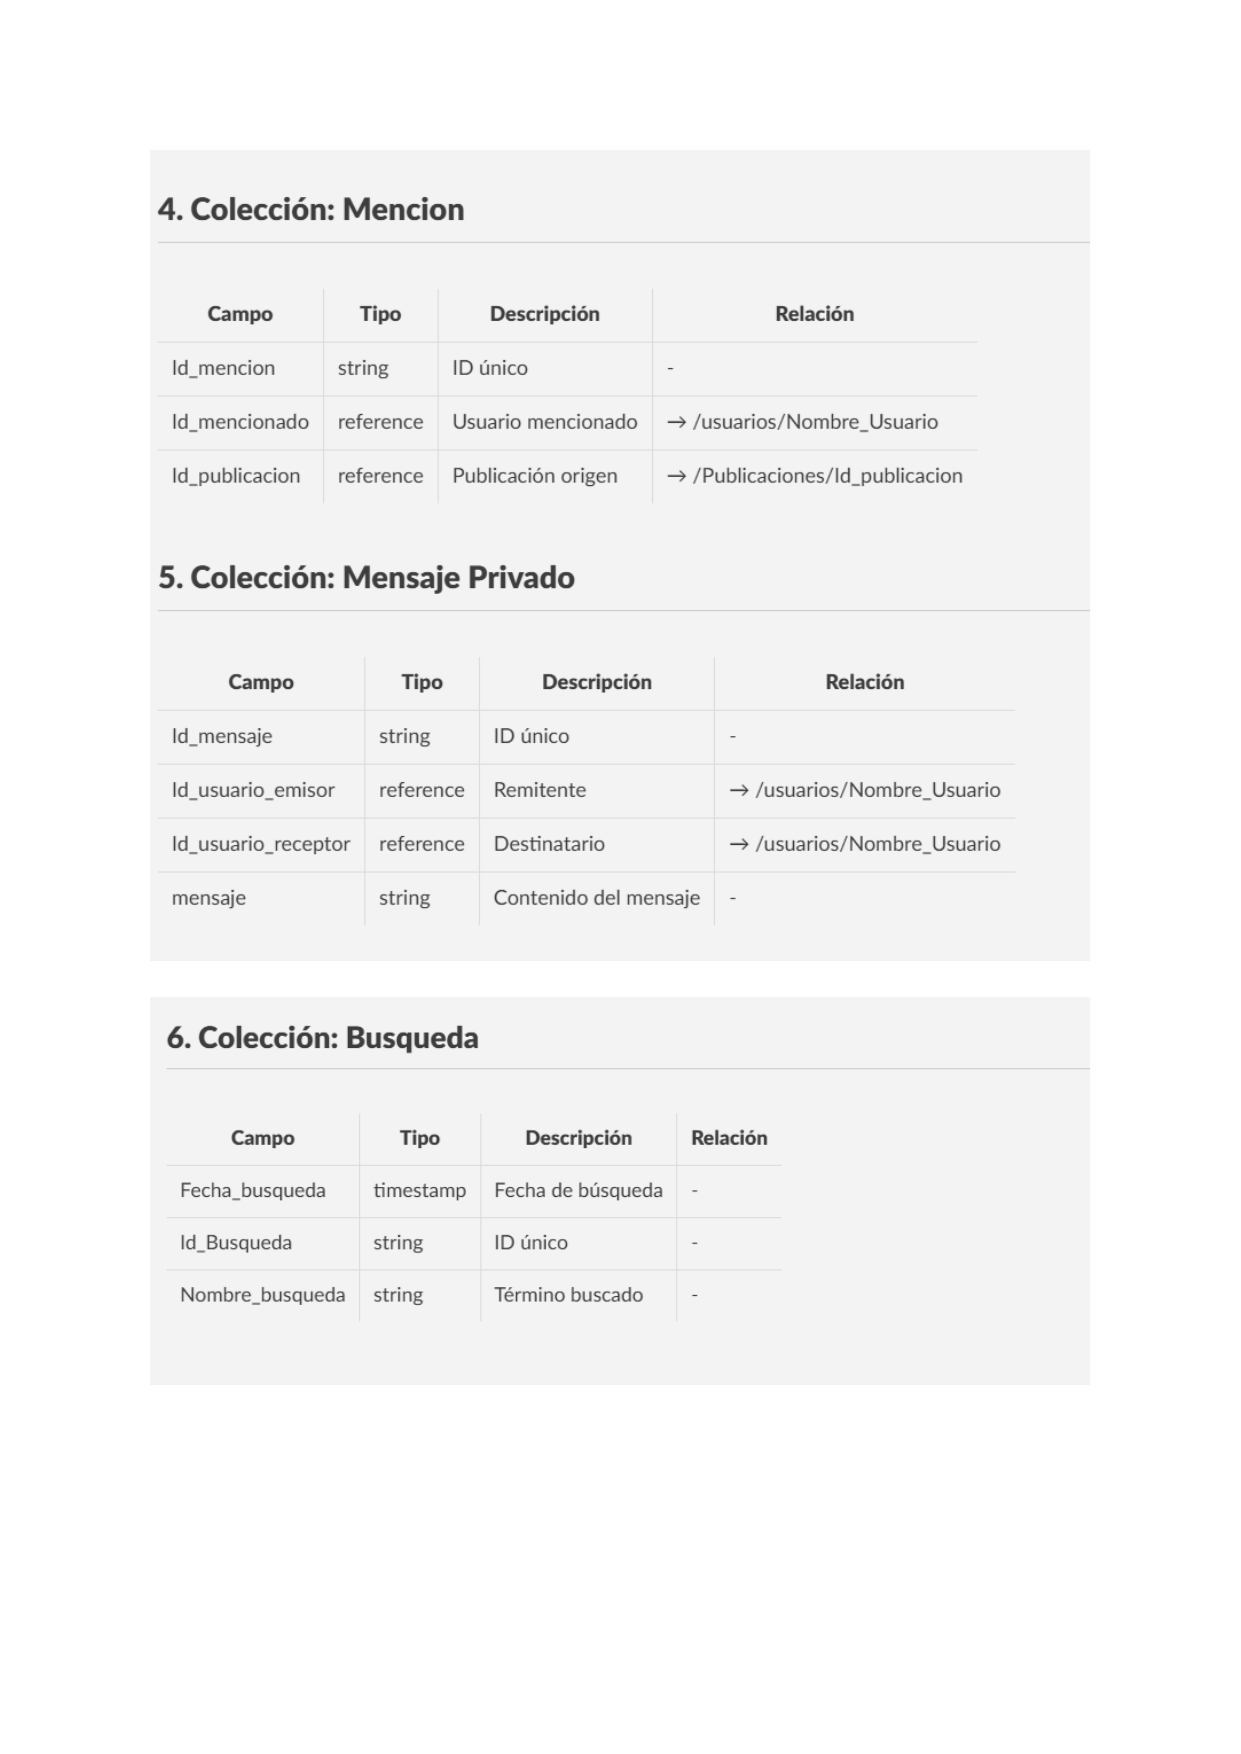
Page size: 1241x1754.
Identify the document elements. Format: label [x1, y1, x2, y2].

picture [150, 150, 1091, 961]
picture [150, 997, 1091, 1385]
